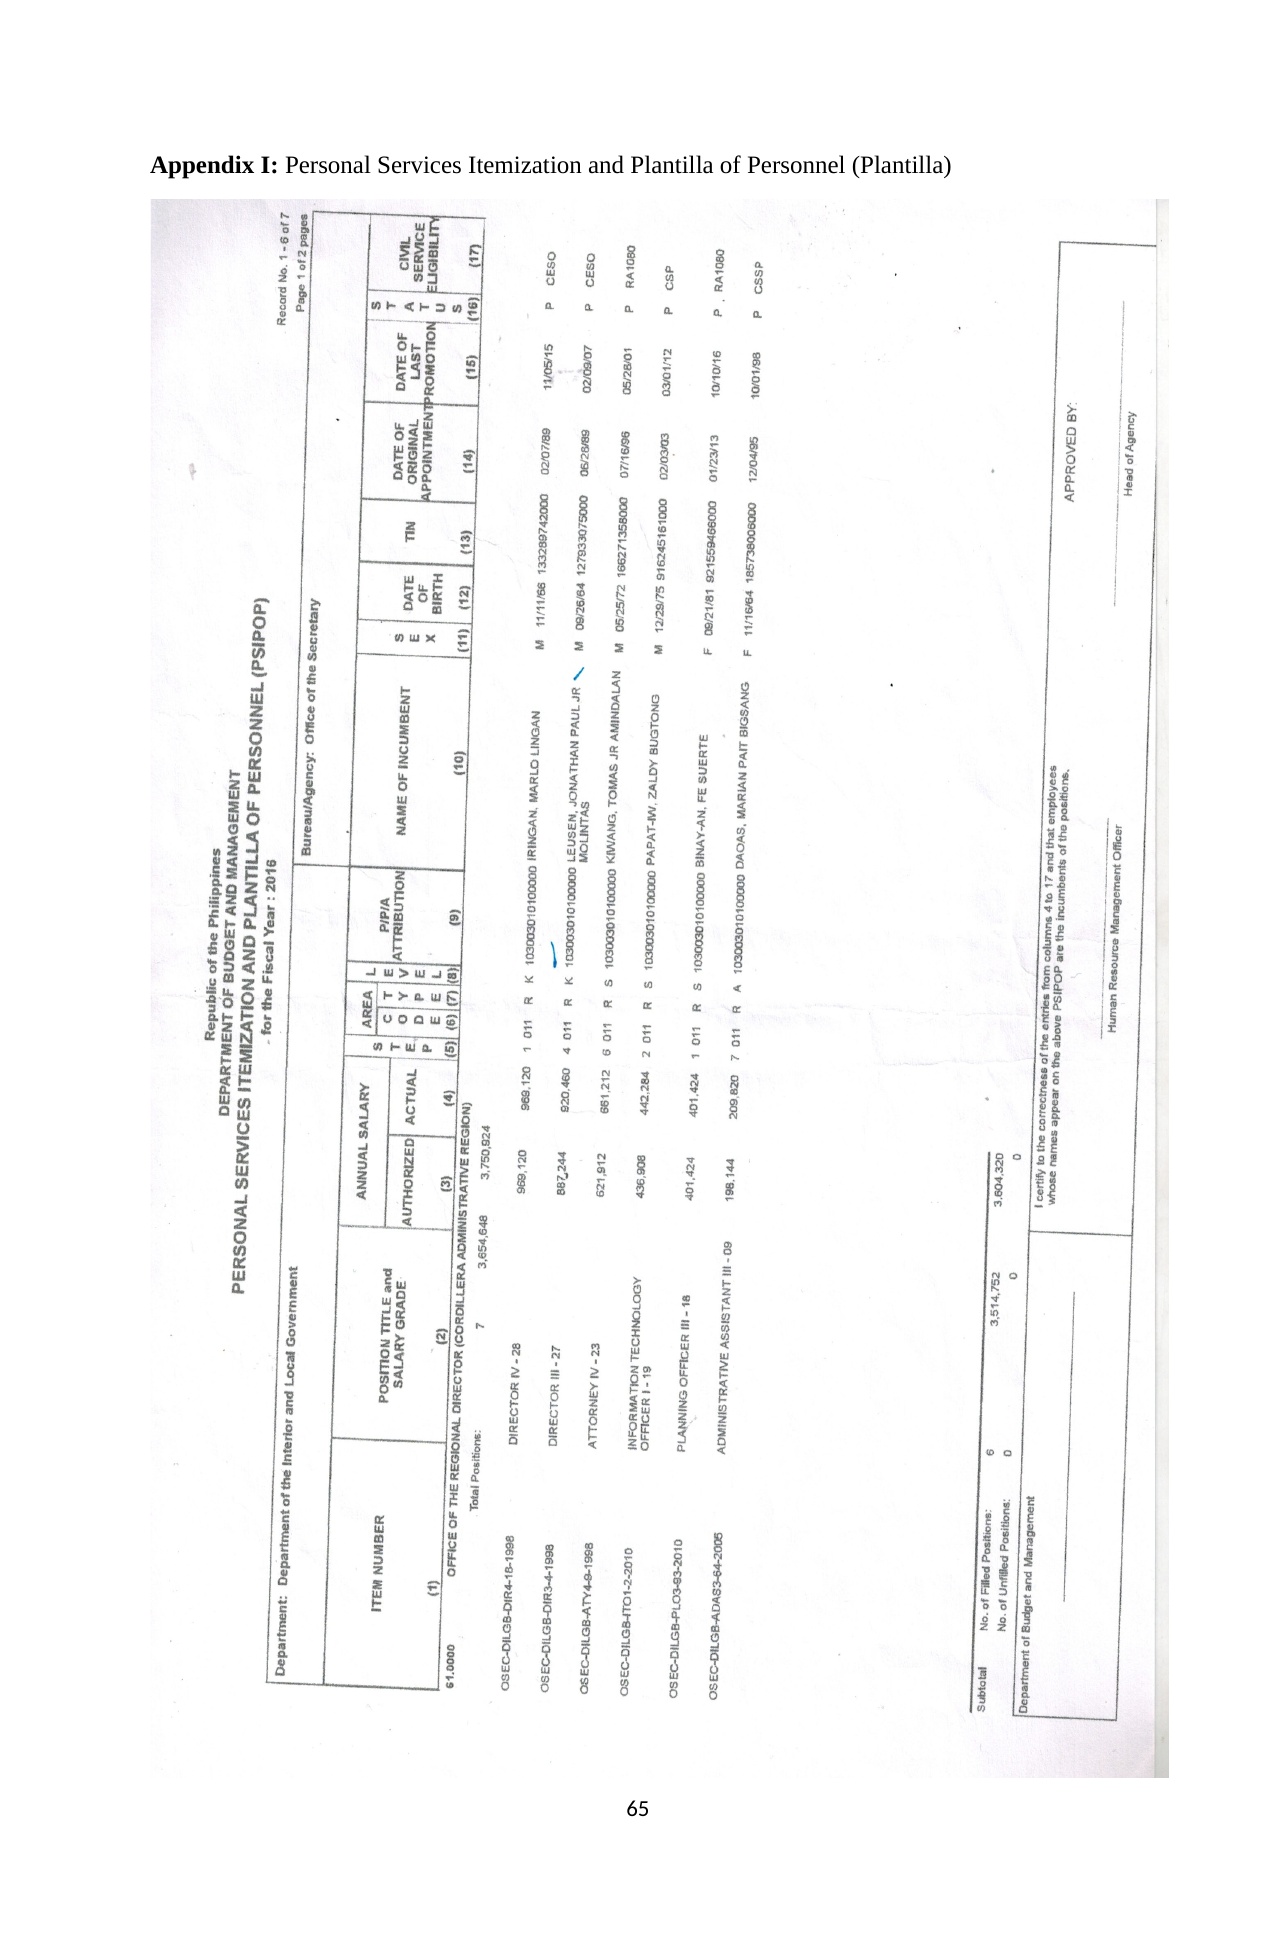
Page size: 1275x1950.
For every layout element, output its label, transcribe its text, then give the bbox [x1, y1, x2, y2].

text Appendix I: Personal Services Itemization and Plantilla of Personnel (Plantilla) [150, 150, 1125, 179]
picture [152, 200, 1169, 1776]
